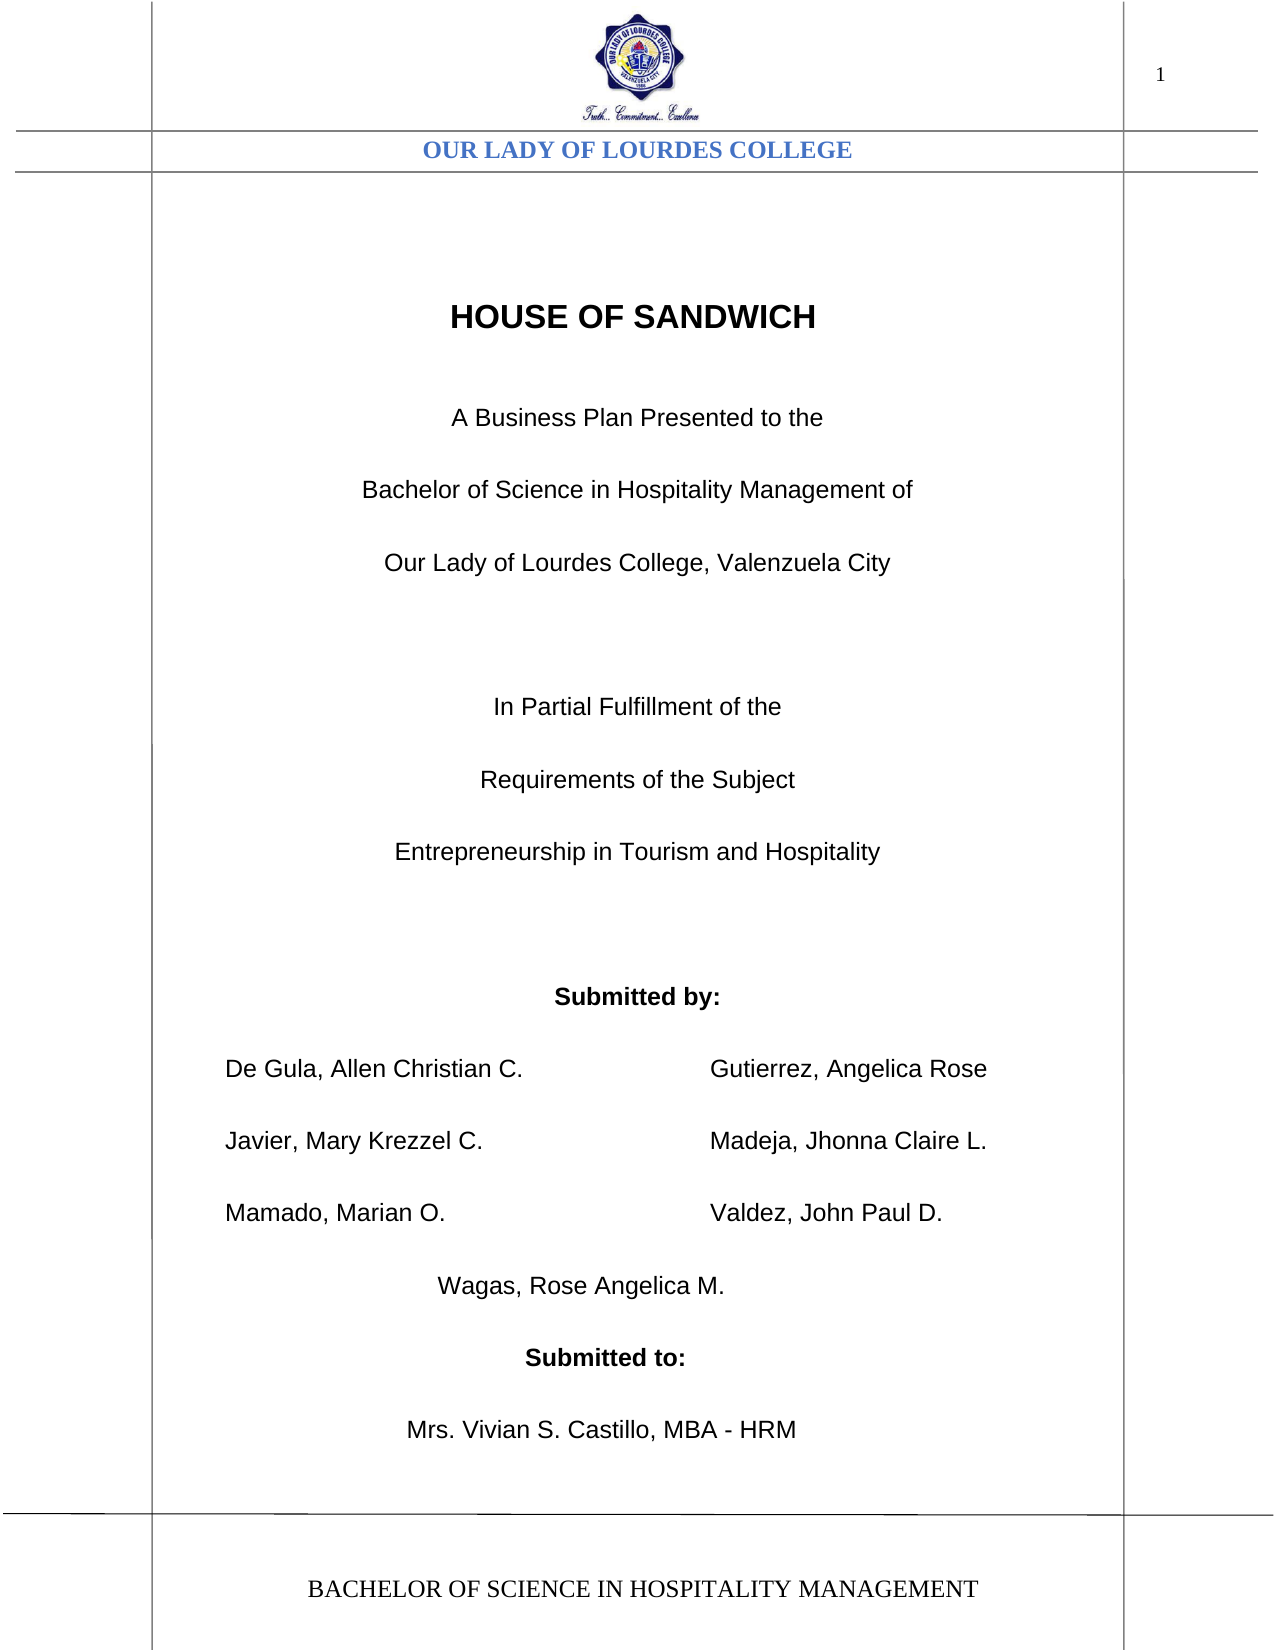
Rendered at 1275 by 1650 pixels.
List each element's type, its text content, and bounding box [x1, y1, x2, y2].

text Mrs. Vivian S. Castillo, MBA - HRM [150, 1415, 1125, 1444]
text Submitted by: [150, 981, 1125, 1010]
text Requirements of the Subject [150, 764, 1125, 793]
text A Business Plan Presented to the [150, 403, 1125, 432]
text De Gula, Allen Christian C. Gutierrez, Angelica Rose [225, 1054, 1125, 1082]
text Our Lady of Lourdes College, Valenzuela City [150, 548, 1125, 576]
text Mamado, Marian O. Valdez, John Paul D. [150, 1198, 1125, 1227]
text HOUSE OF SANDWICH [375, 297, 1125, 336]
text Javier, Mary Krezzel C. Madeja, Jhonna Claire L. [225, 1126, 1125, 1155]
text Bachelor of Science in Hospitality Management of [150, 475, 1125, 504]
text In Partial Fulfillment of the [150, 692, 1125, 721]
text Wagas, Rose Angelica M. [300, 1271, 1125, 1299]
picture [580, 6, 701, 127]
text Entrepreneurship in Tourism and Hospitality [150, 837, 1125, 866]
text Submitted to: [450, 1343, 1125, 1372]
